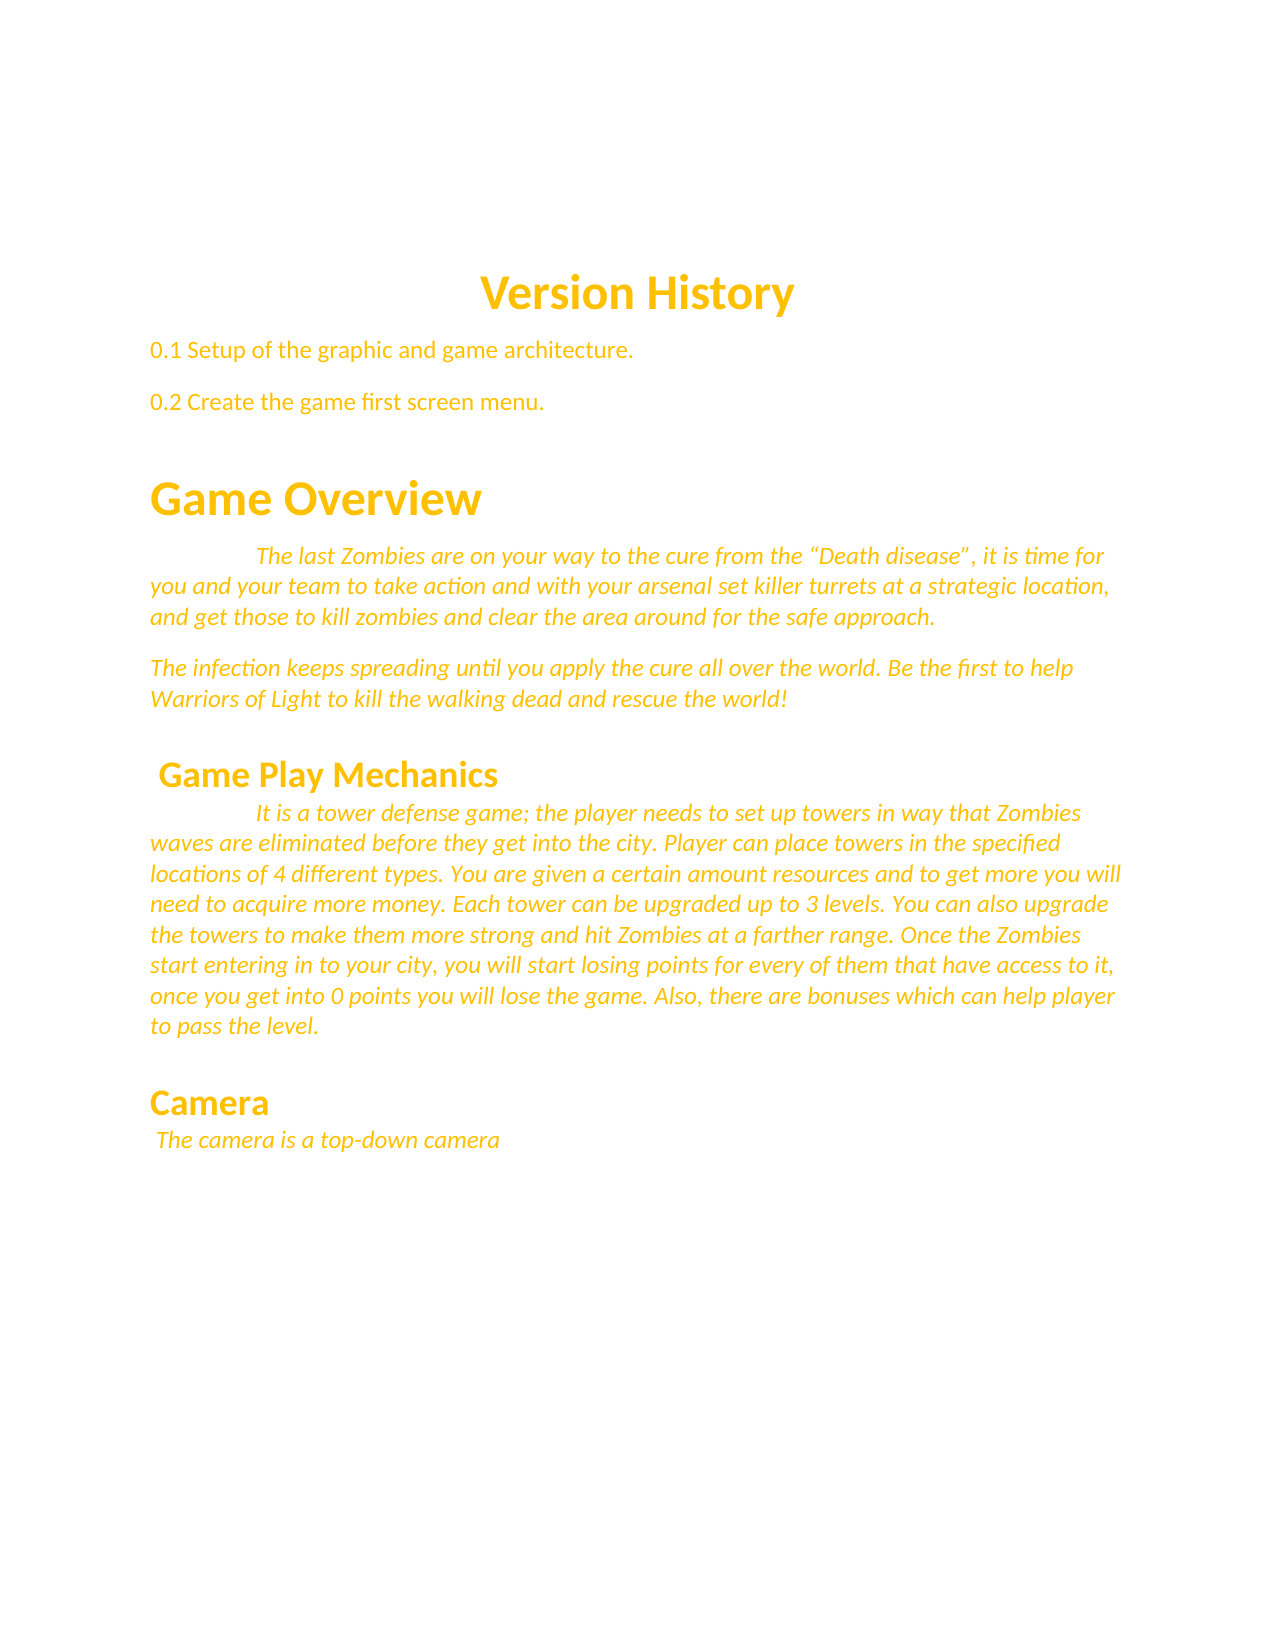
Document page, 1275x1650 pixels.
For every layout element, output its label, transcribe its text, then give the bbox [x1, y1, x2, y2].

text Camera [150, 1078, 1125, 1124]
text Game Play Mechanics [150, 751, 1125, 797]
text 0.2 Create the game first screen menu. [150, 386, 1125, 416]
text It is a tower defense game; the player needs to set up towers in way that Zombies waves are eliminated before they get into the city. Player can place towers in the specified locations of 4 different types. You are given a certain amount resources and to get more you will need to acquire more money. Each tower can be upgraded up to 3 levels. You can also upgrade the towers to make them more strong and hit Zombies at a farther range. Once the Zombies start entering in to your city, you will start losing points for every of them that have access to it, once you get into 0 points you will lose the game. Also, there are bonuses which can help player to pass the level. [150, 797, 1125, 1041]
text Game Overview [150, 466, 1125, 527]
text 0.1 Setup of the graphic and game architecture. [150, 334, 1125, 365]
text The last Zombies are on your way to the cure from the “Death disease”, it is time for you and your team to take action and with your arsenal set killer turrets at a strategic location, and get those to kill zombies and clear the area around for the safe approach. [150, 540, 1125, 632]
text The camera is a top-down camera [150, 1124, 1125, 1155]
text The infection keeps spreading until you apply the cure all over the world. Be the first to help Warriors of Light to kill the walking dead and rescue the world! [150, 652, 1125, 713]
text Version History [150, 261, 1125, 322]
